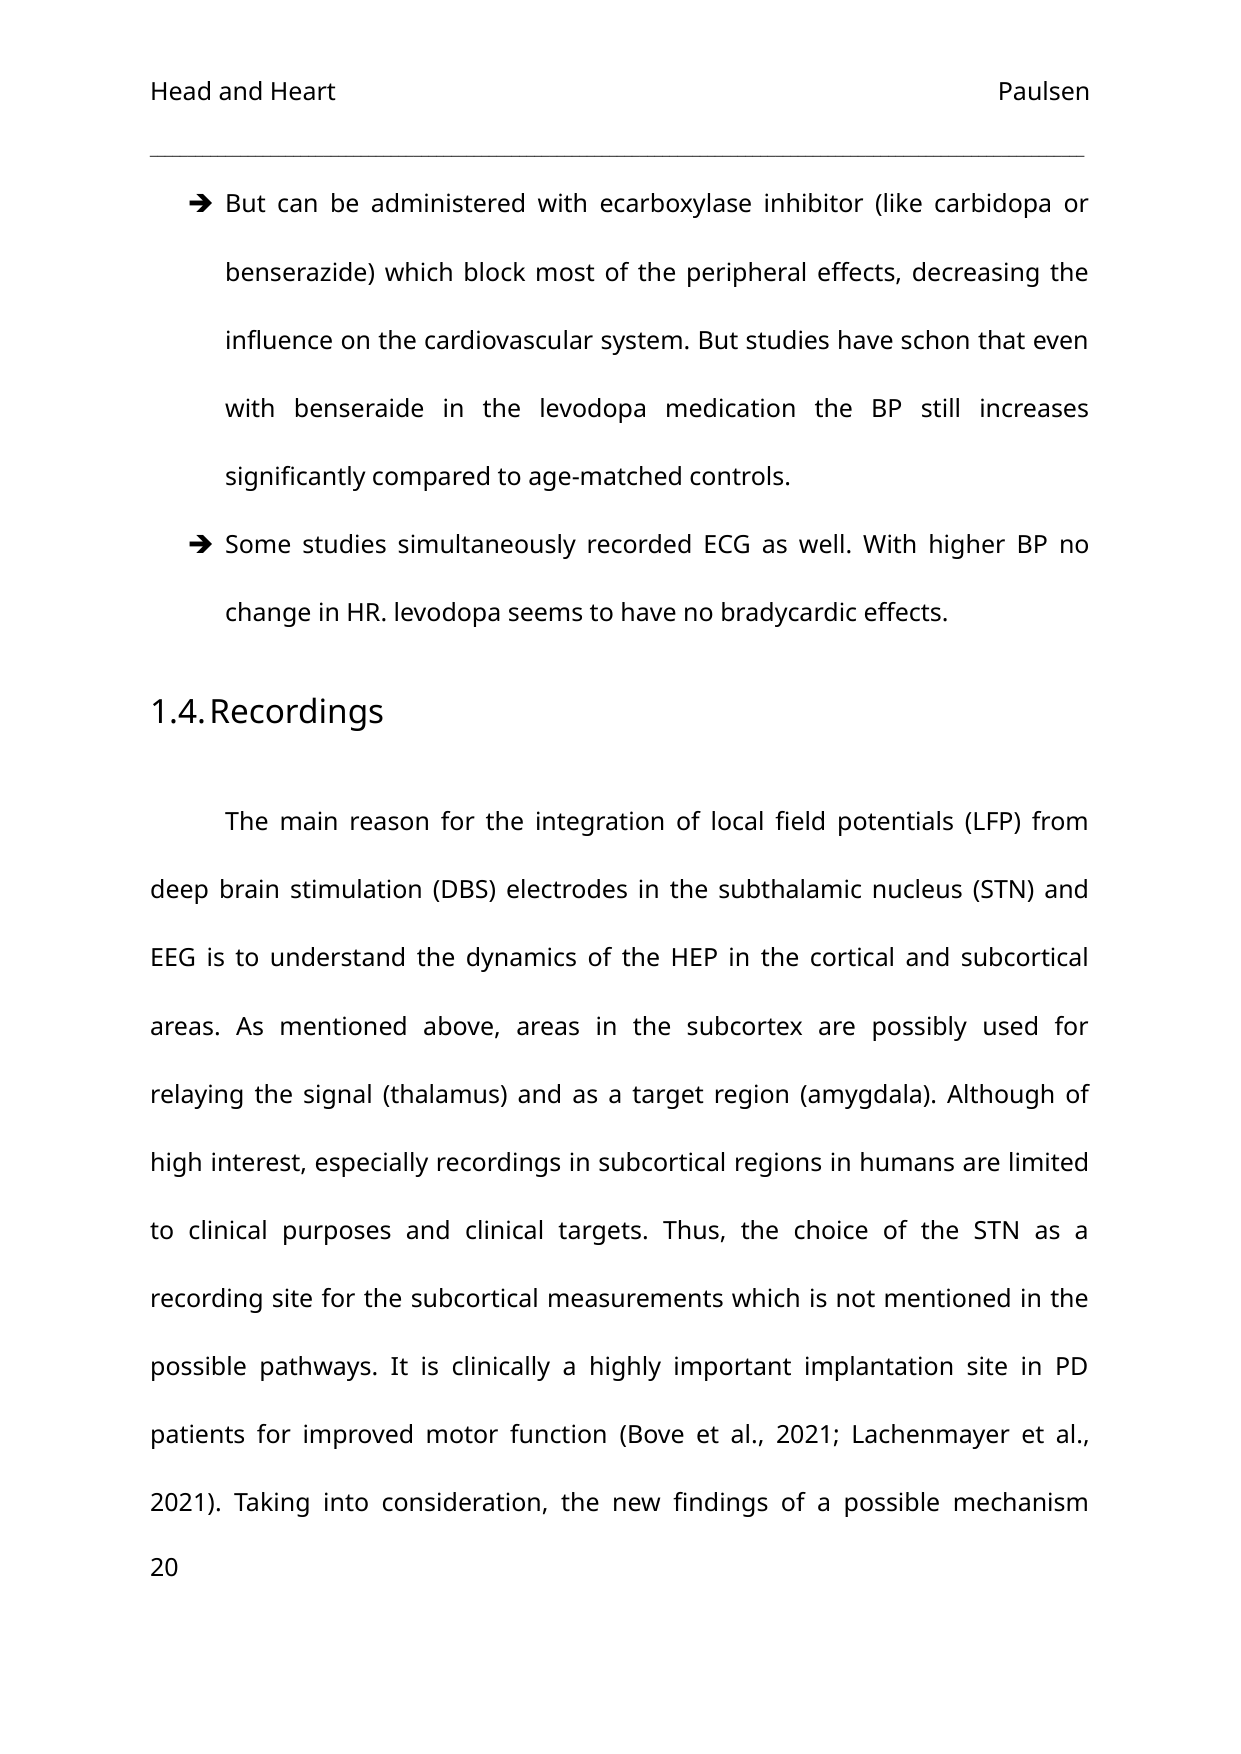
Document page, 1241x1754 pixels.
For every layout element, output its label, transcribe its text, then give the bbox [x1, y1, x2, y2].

list But can be administered with ecarboxylase inhibitor (like carbidopa or benserazide) which block most of the peripheral effects, decreasing the influence on the cardiovascular system. But studies have schon that even with benseraide in the levodopa medication the BP still increases significantly compared to age-matched controls. [187, 186, 1090, 493]
subtitle Recordings [150, 688, 1090, 733]
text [150, 804, 1090, 1519]
list Some studies simultaneously recorded ECG as well. With higher BP no change in HR. levodopa seems to have no bradycardic effects. [187, 527, 1090, 629]
